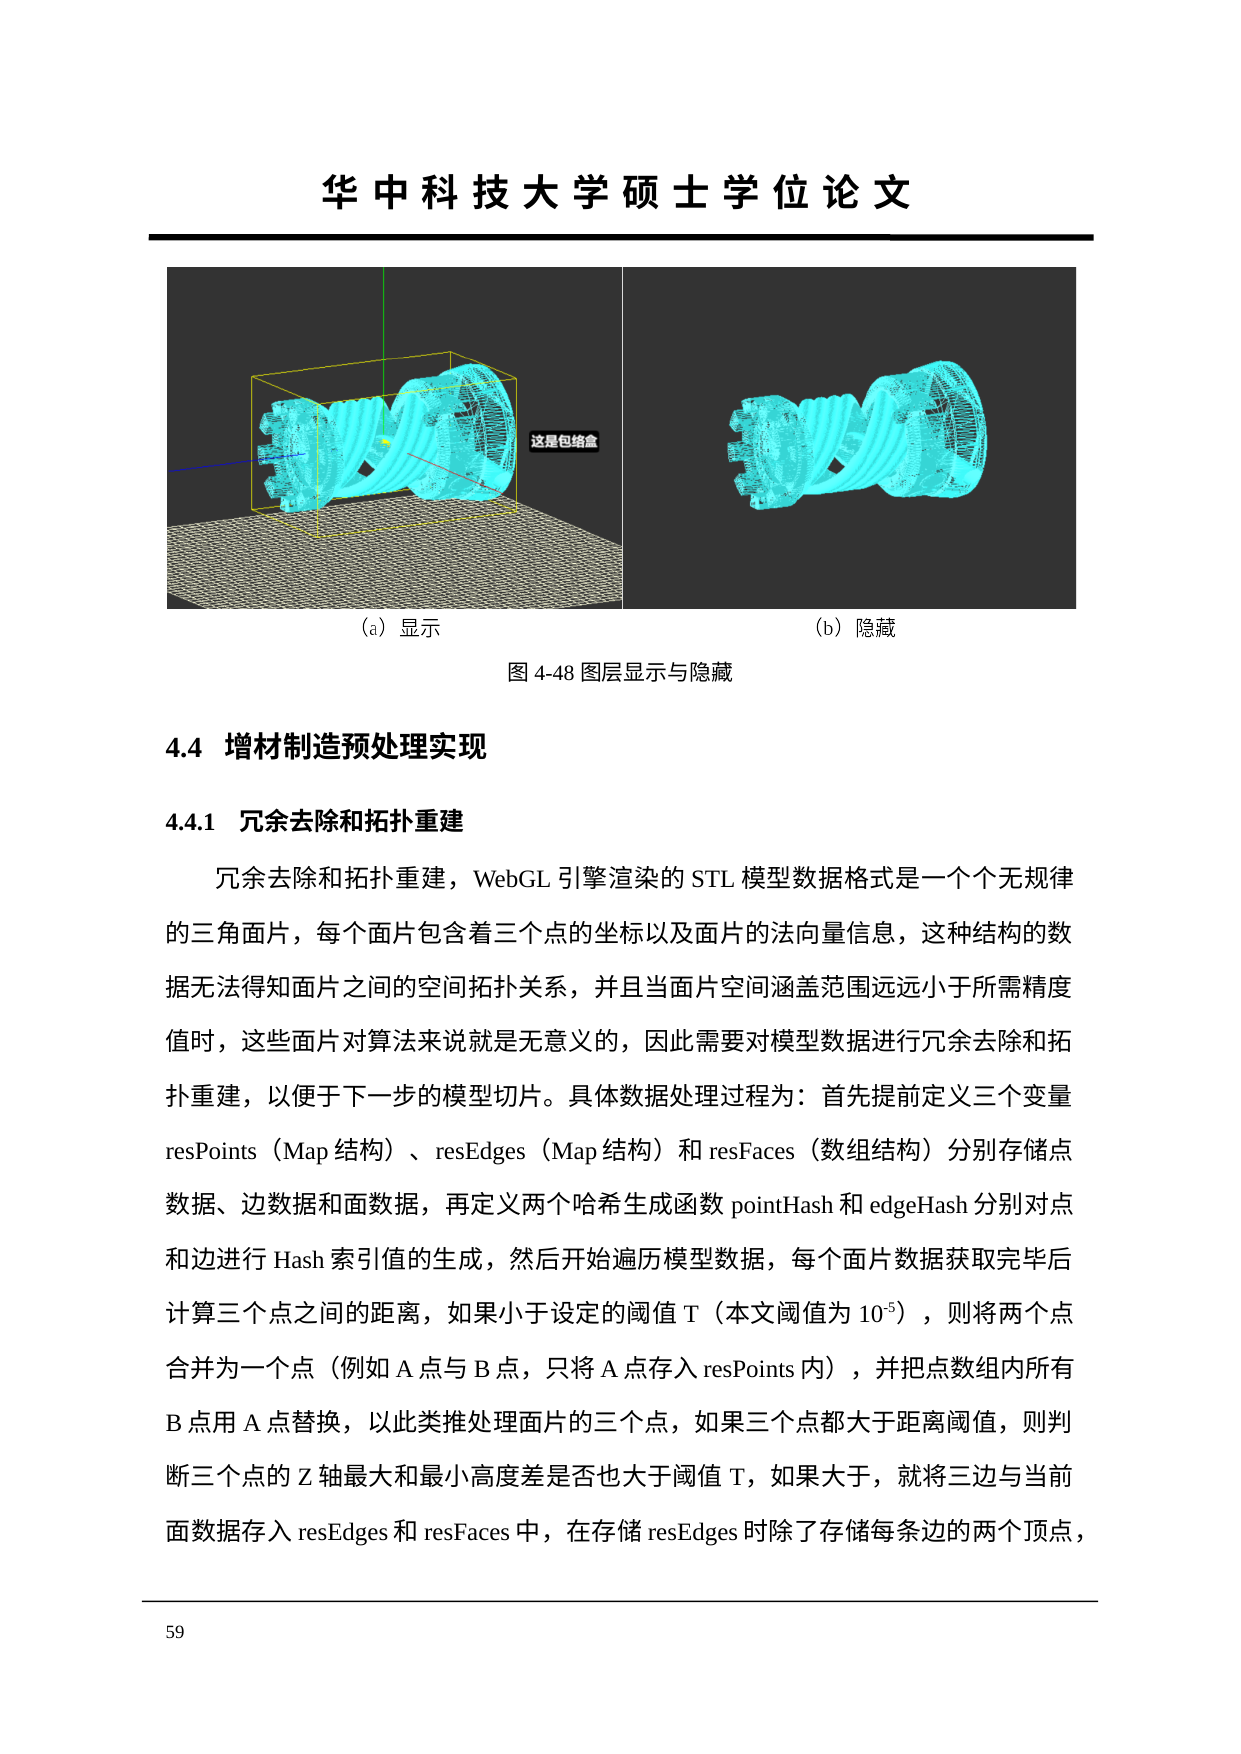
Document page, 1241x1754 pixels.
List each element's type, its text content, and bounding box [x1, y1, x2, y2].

subtitle 增材制造预处理实现 [165, 723, 1075, 766]
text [165, 859, 1075, 1547]
subtitle 冗余去除和拓扑重建 [165, 802, 1075, 838]
